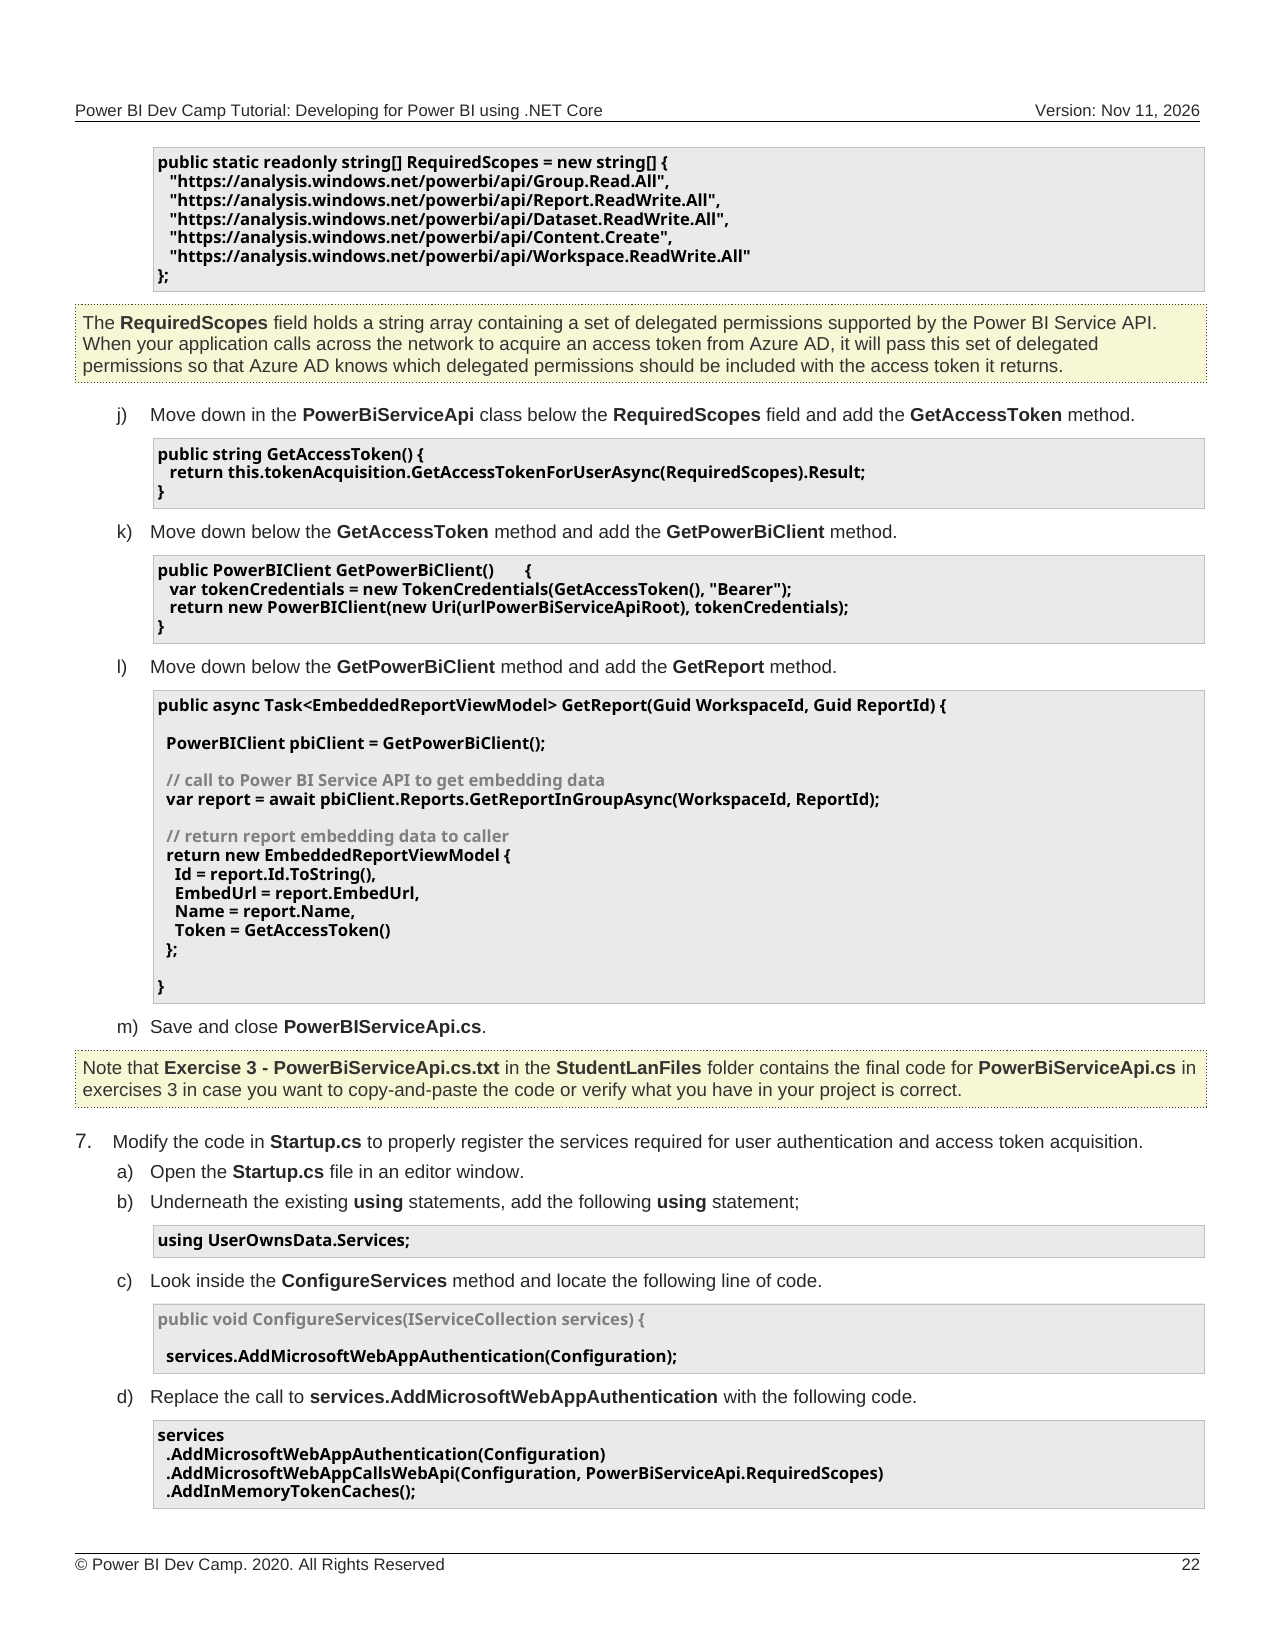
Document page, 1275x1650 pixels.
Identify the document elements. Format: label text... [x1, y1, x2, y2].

text public async Task<EmbeddedReportViewModel> GetReport(Guid WorkspaceId, Guid ReportId) { [154, 691, 1204, 708]
text "https://analysis.windows.net/powerbi/api/Report.ReadWrite.All", [154, 184, 1204, 203]
text Save and close PowerBIServiceApi.cs. [117, 1016, 1200, 1037]
text Name = report.Name, [154, 896, 1204, 915]
text .AddMicrosoftWebAppAuthentication(Configuration) [154, 1439, 1204, 1457]
text Note that Exercise 3 - PowerBiServiceApi.cs.txt in the StudentLanFiles folder contains the final code for PowerBiServiceApi.cs in exercises 3 in case you want to copy-and-paste the code or verify what you have in your project is correct. [75, 1050, 1207, 1108]
text // call to Power BI Service API to get embedding data [154, 765, 1204, 783]
text } [154, 611, 1204, 643]
text return new EmbeddedReportViewModel { [154, 840, 1204, 858]
text }; [154, 933, 1204, 952]
text PowerBIClient pbiClient = GetPowerBiClient(); [154, 727, 1204, 746]
text The RequiredScopes field holds a string array containing a set of delegated permissions supported by the Power BI Service API. When your application calls across the network to acquire an access token from Azure AD, it will pass this set of delegated permissions so that Azure AD knows which delegated permissions should be included with the access token it returns. [75, 304, 1207, 383]
text Id = report.Id.ToString(), [154, 858, 1204, 877]
text public void ConfigureServices(IServiceCollection services) { [154, 1305, 1204, 1322]
text Move down below the GetAccessToken method and add the GetPowerBiClient method. [117, 521, 1200, 542]
text services [154, 1421, 1204, 1439]
text "https://analysis.windows.net/powerbi/api/Dataset.ReadWrite.All", [154, 203, 1204, 222]
text }; [154, 259, 1204, 291]
text "https://analysis.windows.net/powerbi/api/Content.Create", [154, 222, 1204, 241]
text Look inside the ConfigureServices method and locate the following line of code. [117, 1269, 1200, 1291]
text services.AddMicrosoftWebAppAuthentication(Configuration); [154, 1341, 1204, 1373]
text Replace the call to services.AddMicrosoftWebAppAuthentication with the following code. [117, 1386, 1200, 1407]
text var tokenCredentials = new TokenCredentials(GetAccessToken(), "Bearer"); [154, 573, 1204, 592]
text .AddInMemoryTokenCaches(); [154, 1476, 1204, 1508]
text var report = await pbiClient.Reports.GetReportInGroupAsync(WorkspaceId, ReportId); [154, 783, 1204, 802]
text "https://analysis.windows.net/powerbi/api/Workspace.ReadWrite.All" [154, 241, 1204, 259]
text public string GetAccessToken() { [154, 439, 1204, 457]
text .AddMicrosoftWebAppCallsWebApi(Configuration, PowerBiServiceApi.RequiredScopes) [154, 1457, 1204, 1476]
text return this.tokenAcquisition.GetAccessTokenForUserAsync(RequiredScopes).Result; [154, 457, 1204, 476]
text Move down in the PowerBiServiceApi class below the RequiredScopes field and add the GetAccessToken method. [117, 404, 1200, 426]
text // return report embedding data to caller [154, 821, 1204, 840]
text Move down below the GetPowerBiClient method and add the GetReport method. [117, 656, 1200, 677]
text using UserOwnsData.Services; [154, 1226, 1204, 1257]
text Modify the code in Startup.cs to properly register the services required for user authentication and access token acquisition. [75, 1128, 1200, 1152]
text } [154, 476, 1204, 508]
text "https://analysis.windows.net/powerbi/api/Group.Read.All", [154, 166, 1204, 184]
text Token = GetAccessToken() [154, 915, 1204, 933]
text public PowerBIClient GetPowerBiClient() { [154, 556, 1204, 573]
text Open the Startup.cs file in an editor window. [117, 1161, 1200, 1182]
text public static readonly string[] RequiredScopes = new string[] { [154, 148, 1204, 166]
text Underneath the existing using statements, add the following using statement; [117, 1191, 1200, 1212]
text EmbedUrl = report.EmbedUrl, [154, 877, 1204, 896]
text } [154, 971, 1204, 1003]
text return new PowerBIClient(new Uri(urlPowerBiServiceApiRoot), tokenCredentials); [154, 592, 1204, 611]
